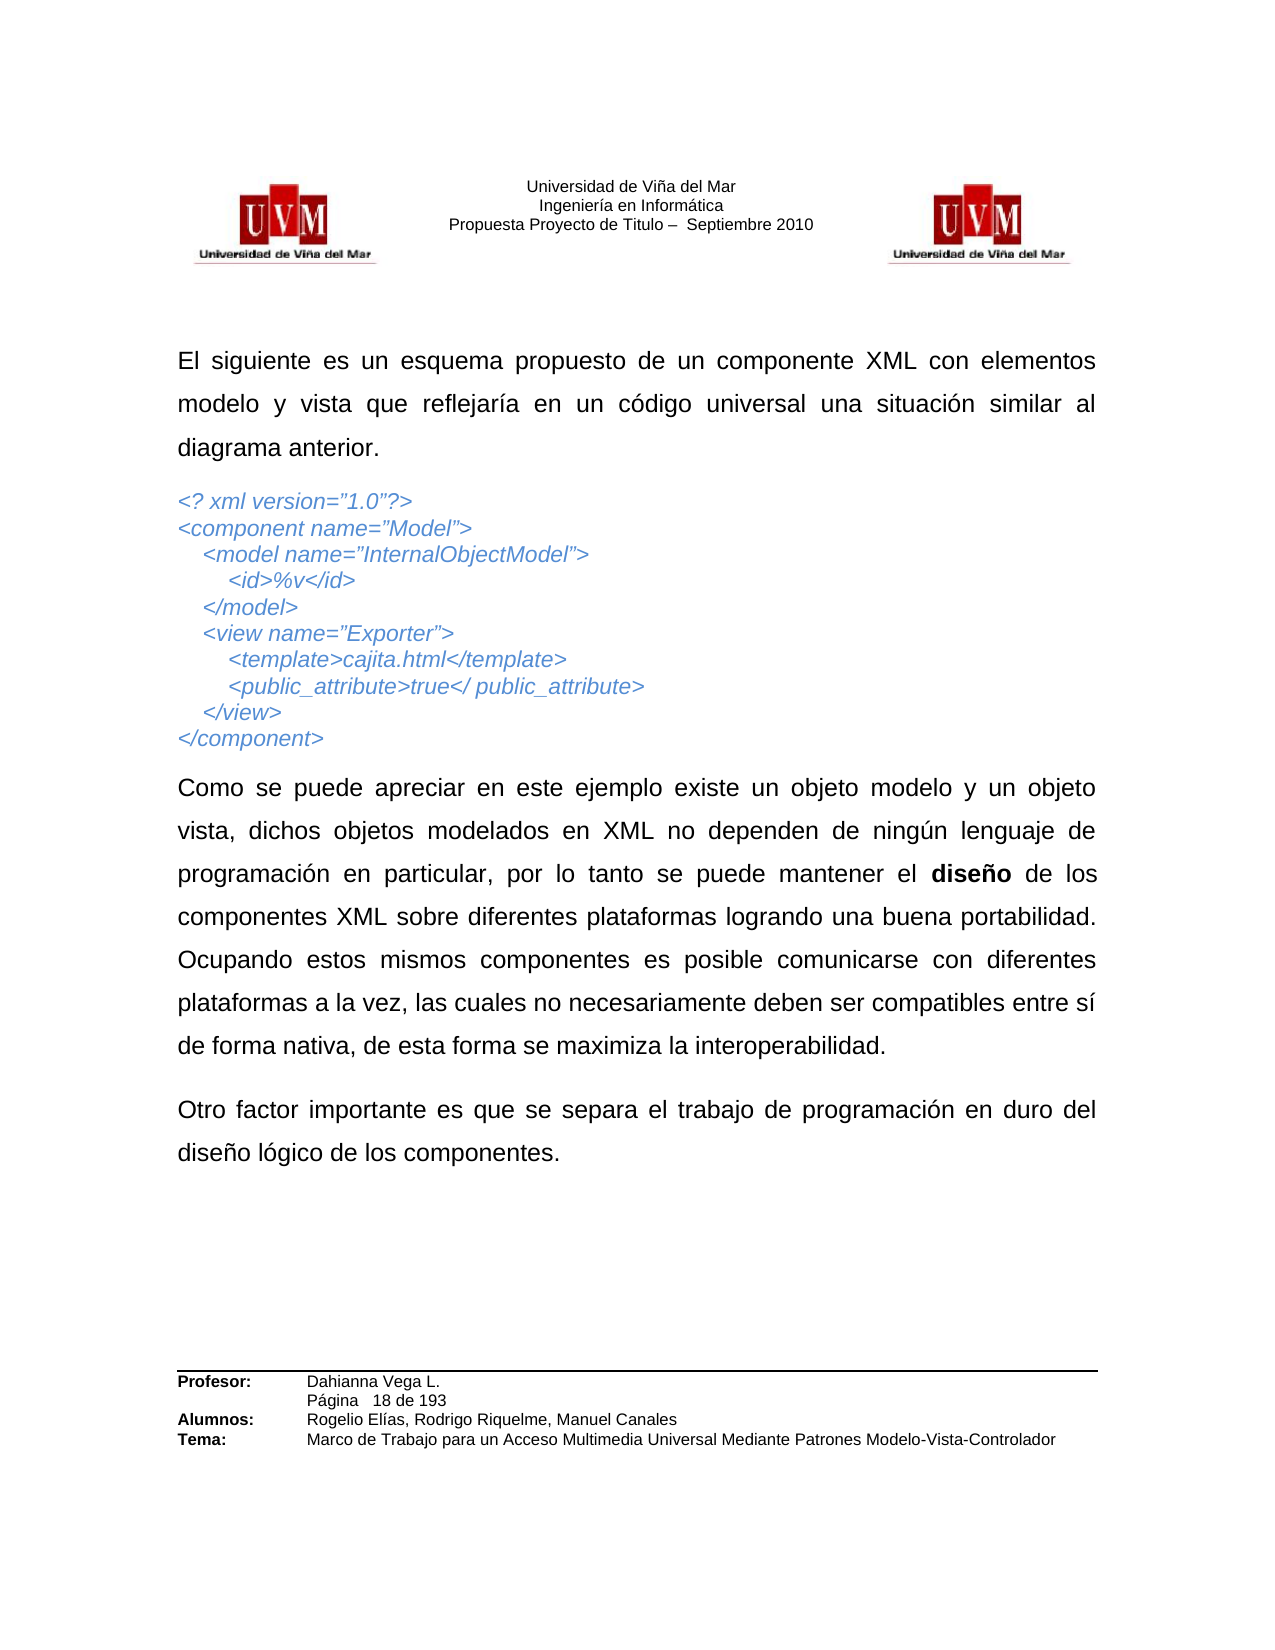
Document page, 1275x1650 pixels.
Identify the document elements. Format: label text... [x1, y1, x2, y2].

picture [177, 176, 390, 267]
text <? xml version=”1.0”?> <component name=”Model”> <model name=”InternalObjectModel”> <id>%v</id> </model> <view name=”Exporter”> <template>cajita.html</template> <public_attribute>true</ public_attribute> </view> </component> [177, 488, 1098, 752]
text El siguiente es un esquema propuesto de un componente XML con elementos modelo y vista que reflejaría en un código universal una situación similar al diagrama anterior. [177, 346, 1098, 461]
text Como se puede apreciar en este ejemplo existe un objeto modelo y un objeto vista, dichos objetos modelados en XML no dependen de ningún lenguaje de programación en particular, por lo tanto se puede mantener el diseño de los componentes XML sobre diferentes plataformas logrando una buena portabilidad. Ocupando estos mismos componentes es posible comunicarse con diferentes plataformas a la vez, las cuales no necesariamente deben ser compatibles entre sí de forma nativa, de esta forma se maximiza la interoperabilidad. [177, 773, 1098, 1060]
picture [871, 176, 1084, 267]
text Otro factor importante es que se separa el trabajo de programación en duro del diseño lógico de los componentes. [177, 1095, 1098, 1167]
